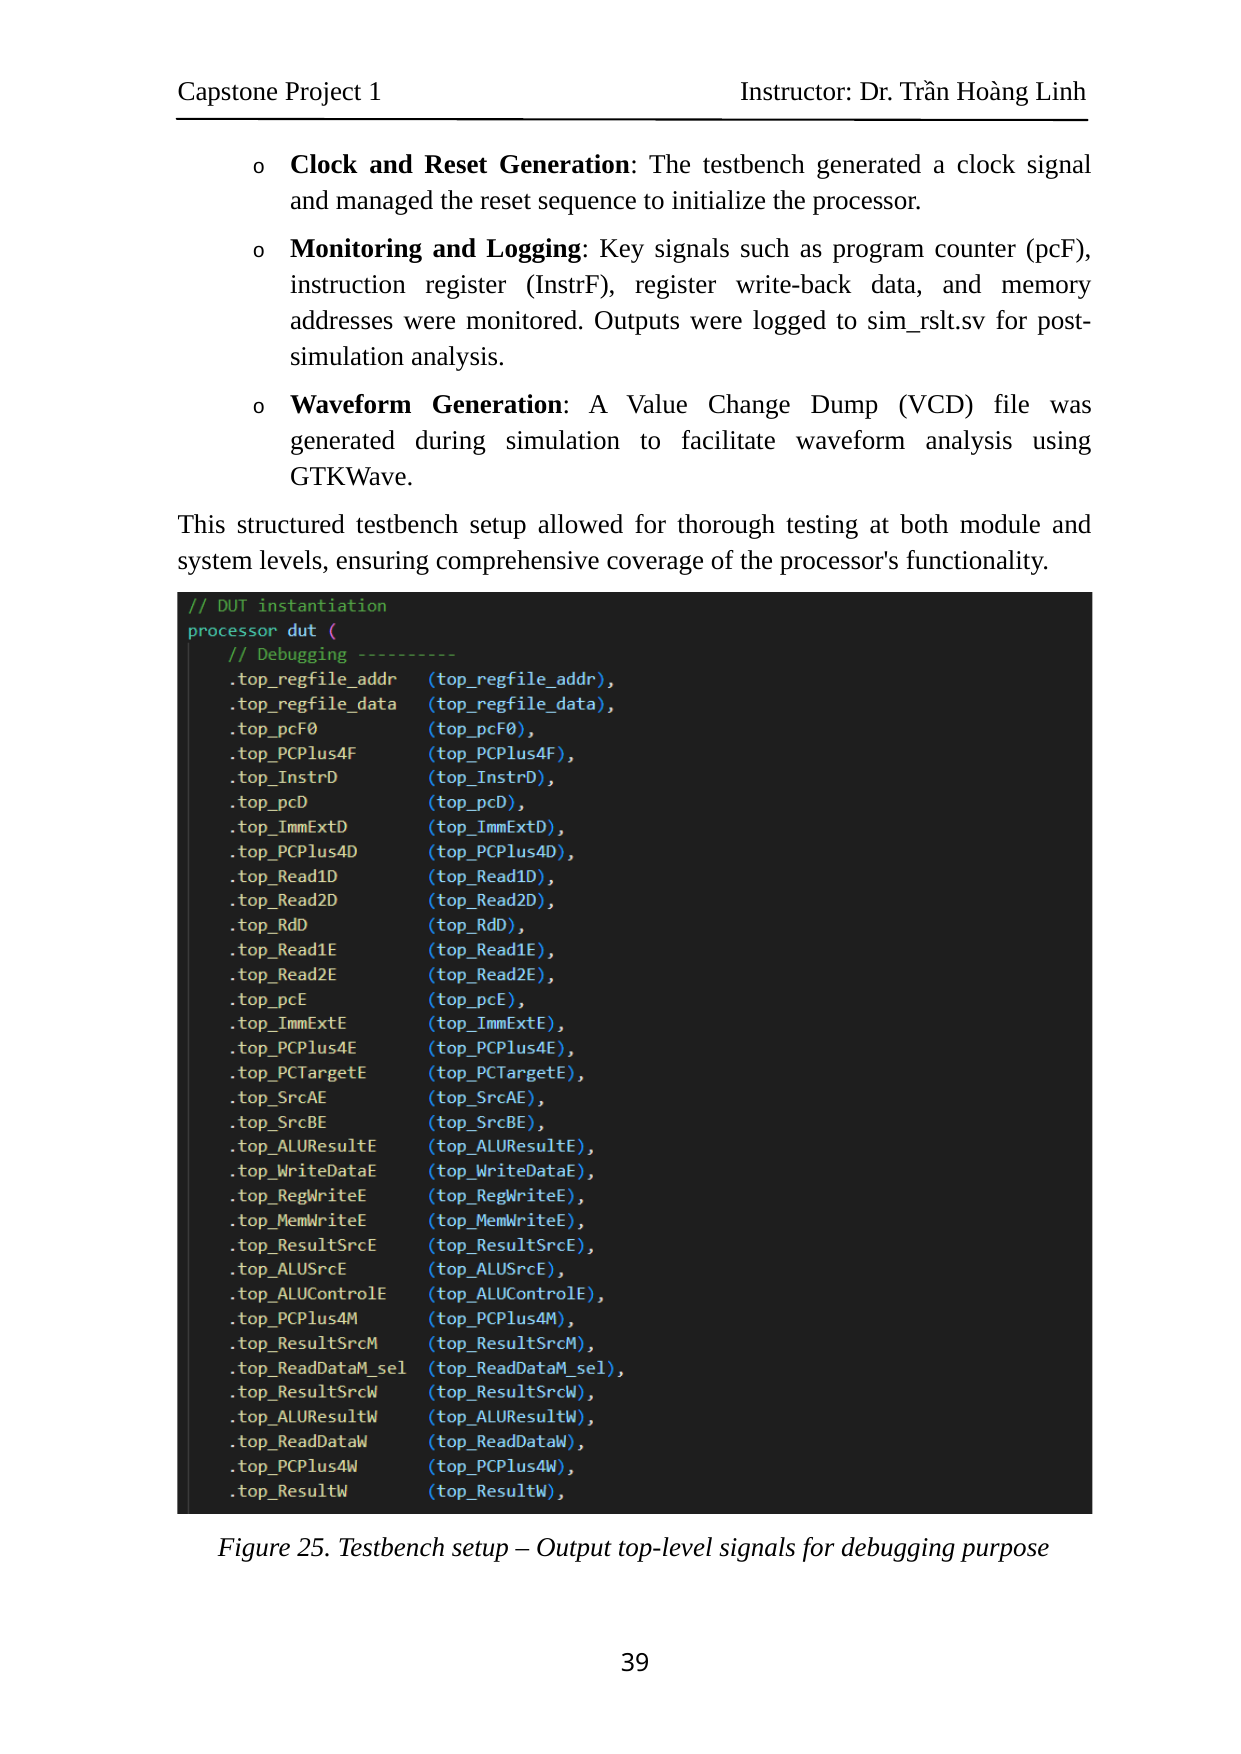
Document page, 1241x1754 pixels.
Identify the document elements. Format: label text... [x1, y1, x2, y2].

picture [177, 592, 1093, 1514]
list Monitoring and Logging: Key signals such as program counter (pcF), instruction register (InstrF), register write-back data, and memory addresses were monitored. Outputs were logged to sim_rslt.sv for post-simulation analysis. [252, 232, 1092, 371]
text This structured testbench setup allowed for thorough testing at both module and system levels, ensuring comprehensive coverage of the processor's functionality. [177, 508, 1092, 575]
list Clock and Reset Generation: The testbench generated a clock signal and managed the reset sequence to initialize the processor. [252, 148, 1092, 215]
list Waveform Generation: A Value Change Dump (VCD) file was generated during simulation to facilitate waveform analysis using GTKWave. [252, 388, 1092, 491]
text Figure 25. Testbench setup – Output top-level signals for debugging purpose [177, 1531, 1092, 1562]
